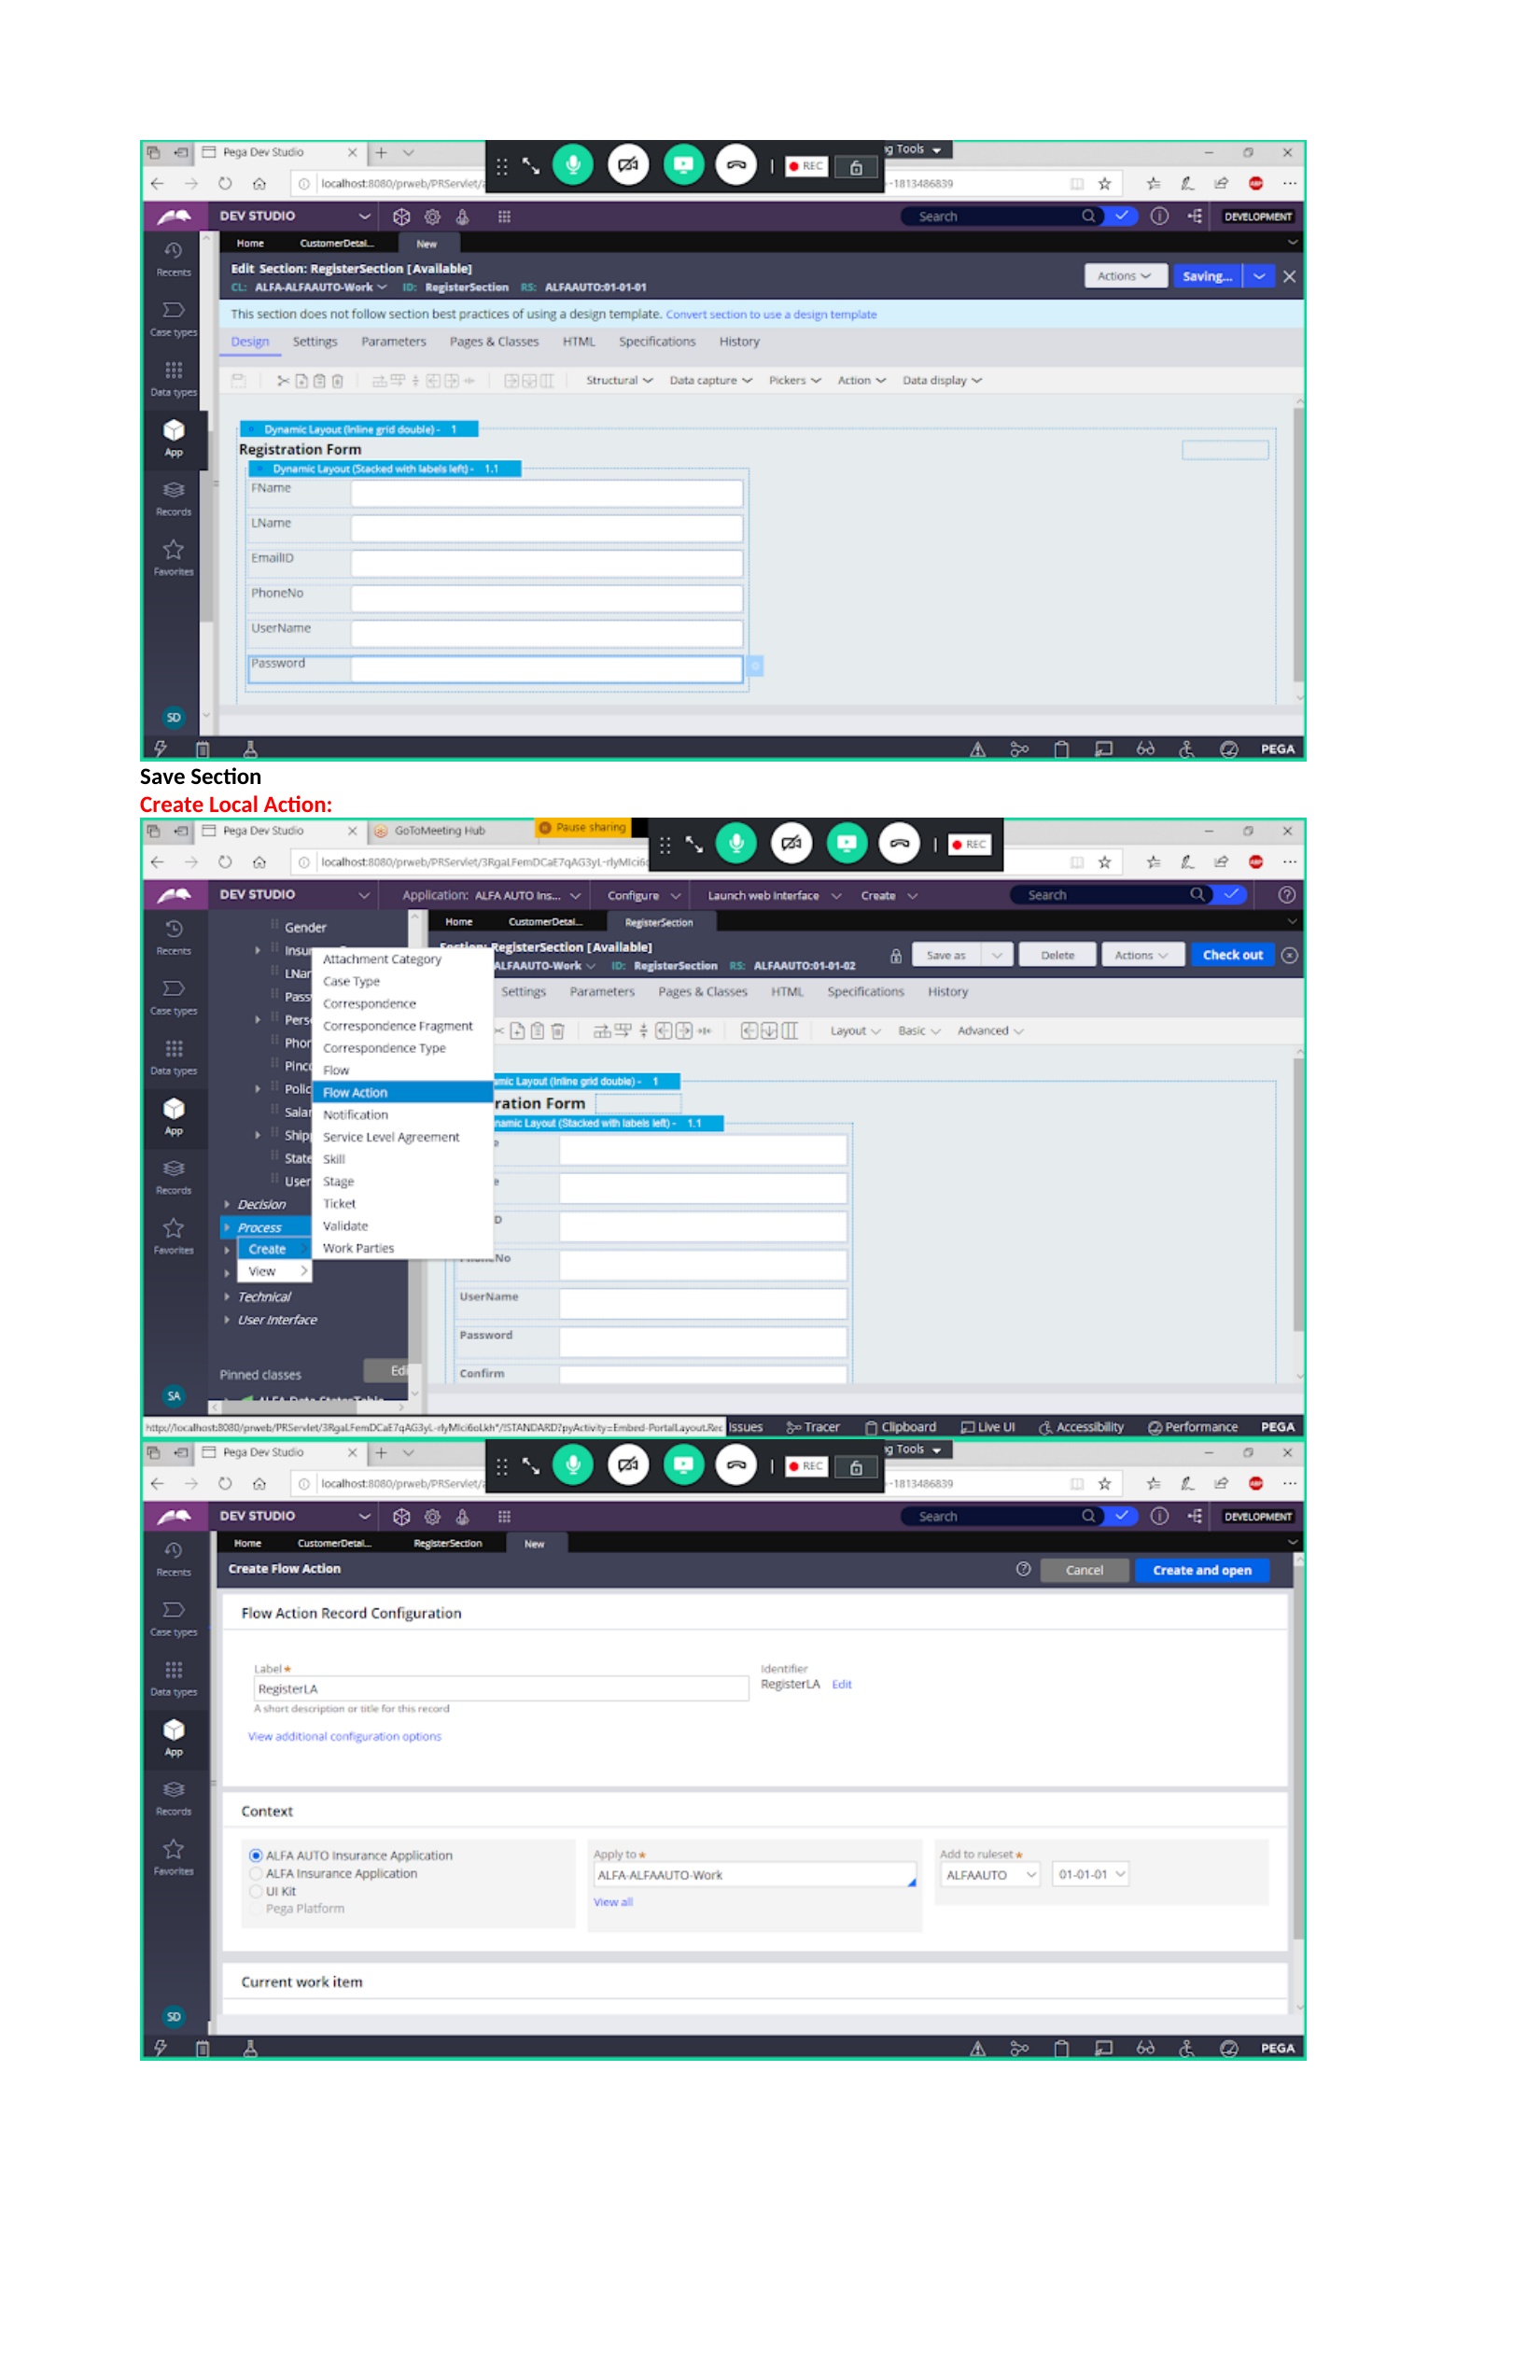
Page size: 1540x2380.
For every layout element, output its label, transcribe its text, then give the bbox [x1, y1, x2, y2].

picture [140, 140, 1307, 762]
picture [140, 818, 1307, 2061]
text Save Section [140, 762, 1400, 790]
text Create Local Action: [140, 790, 1400, 819]
